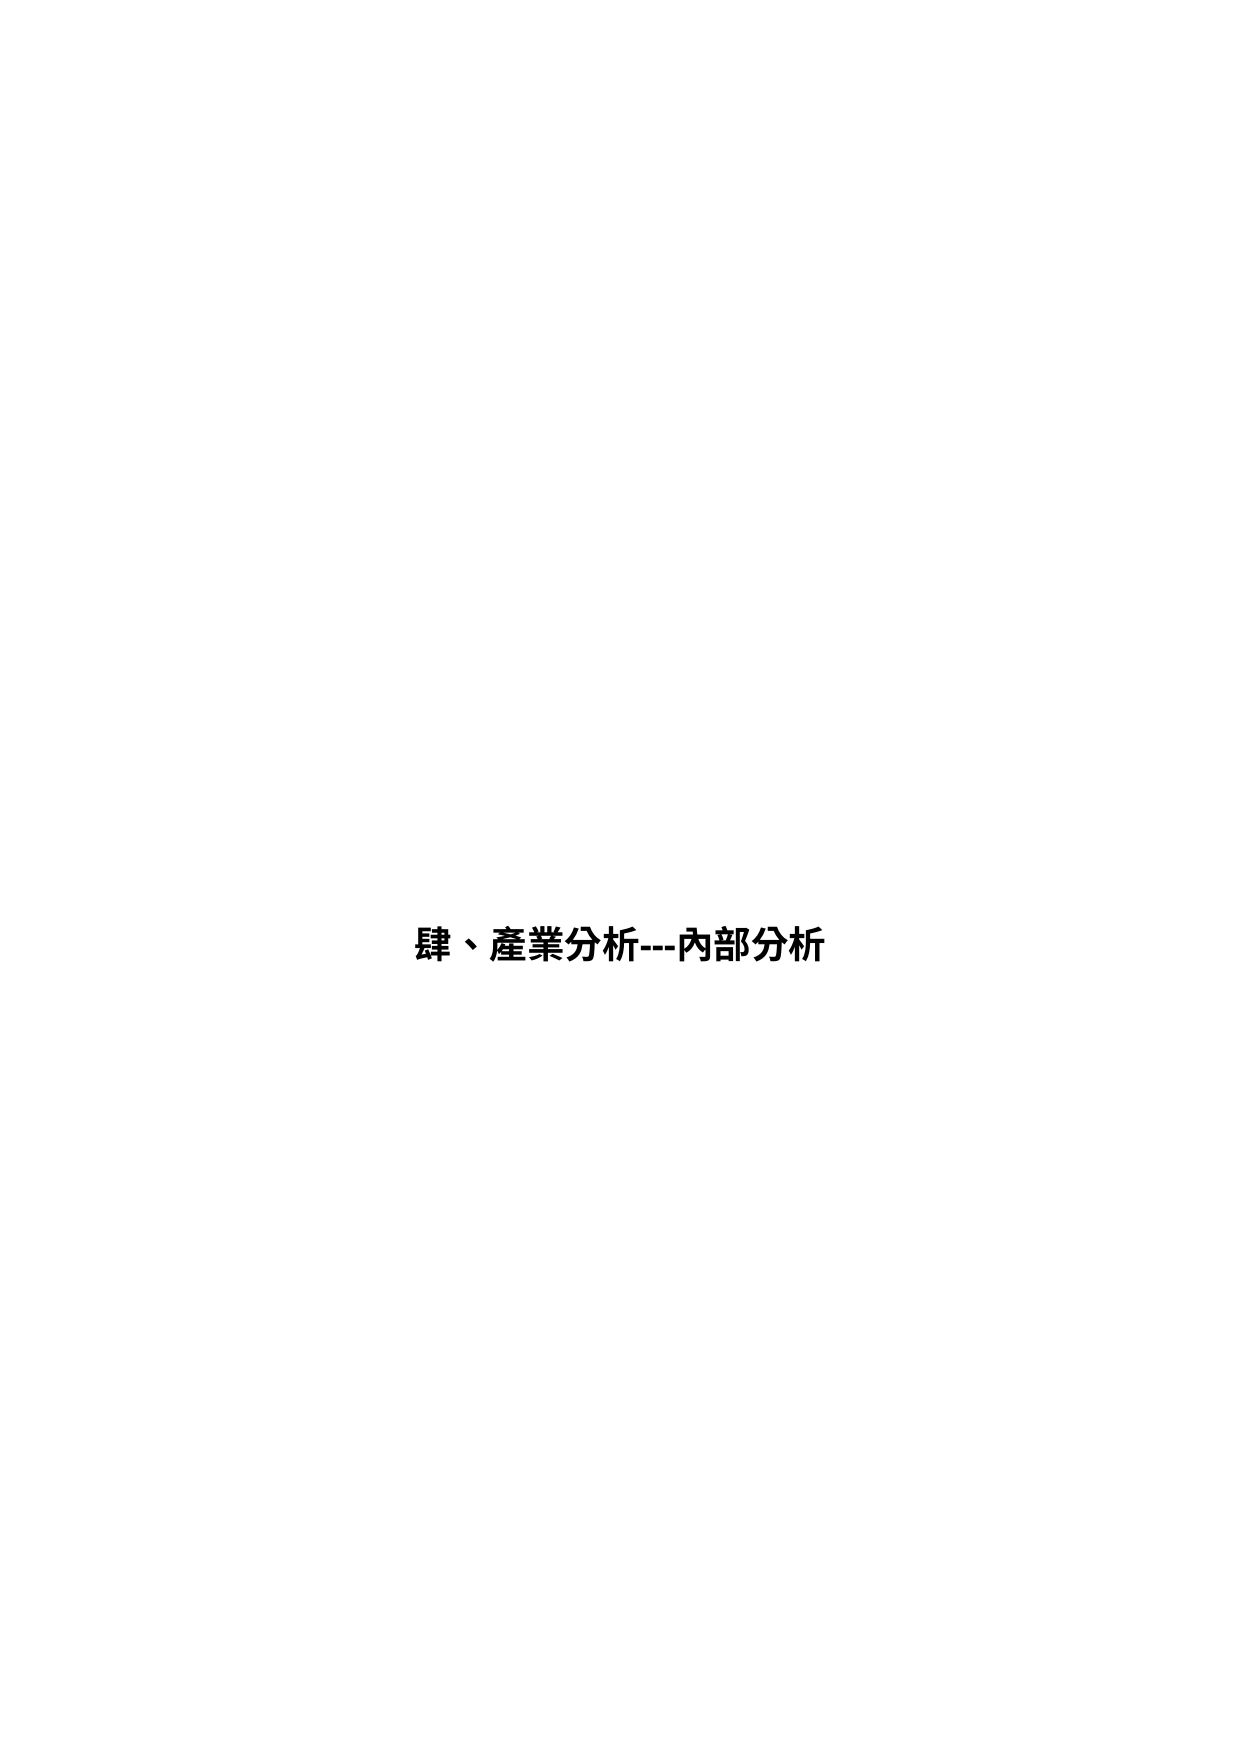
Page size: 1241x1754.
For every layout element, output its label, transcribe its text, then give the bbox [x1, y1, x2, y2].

text 肆、產業分析---內部分析 [187, 904, 1053, 979]
